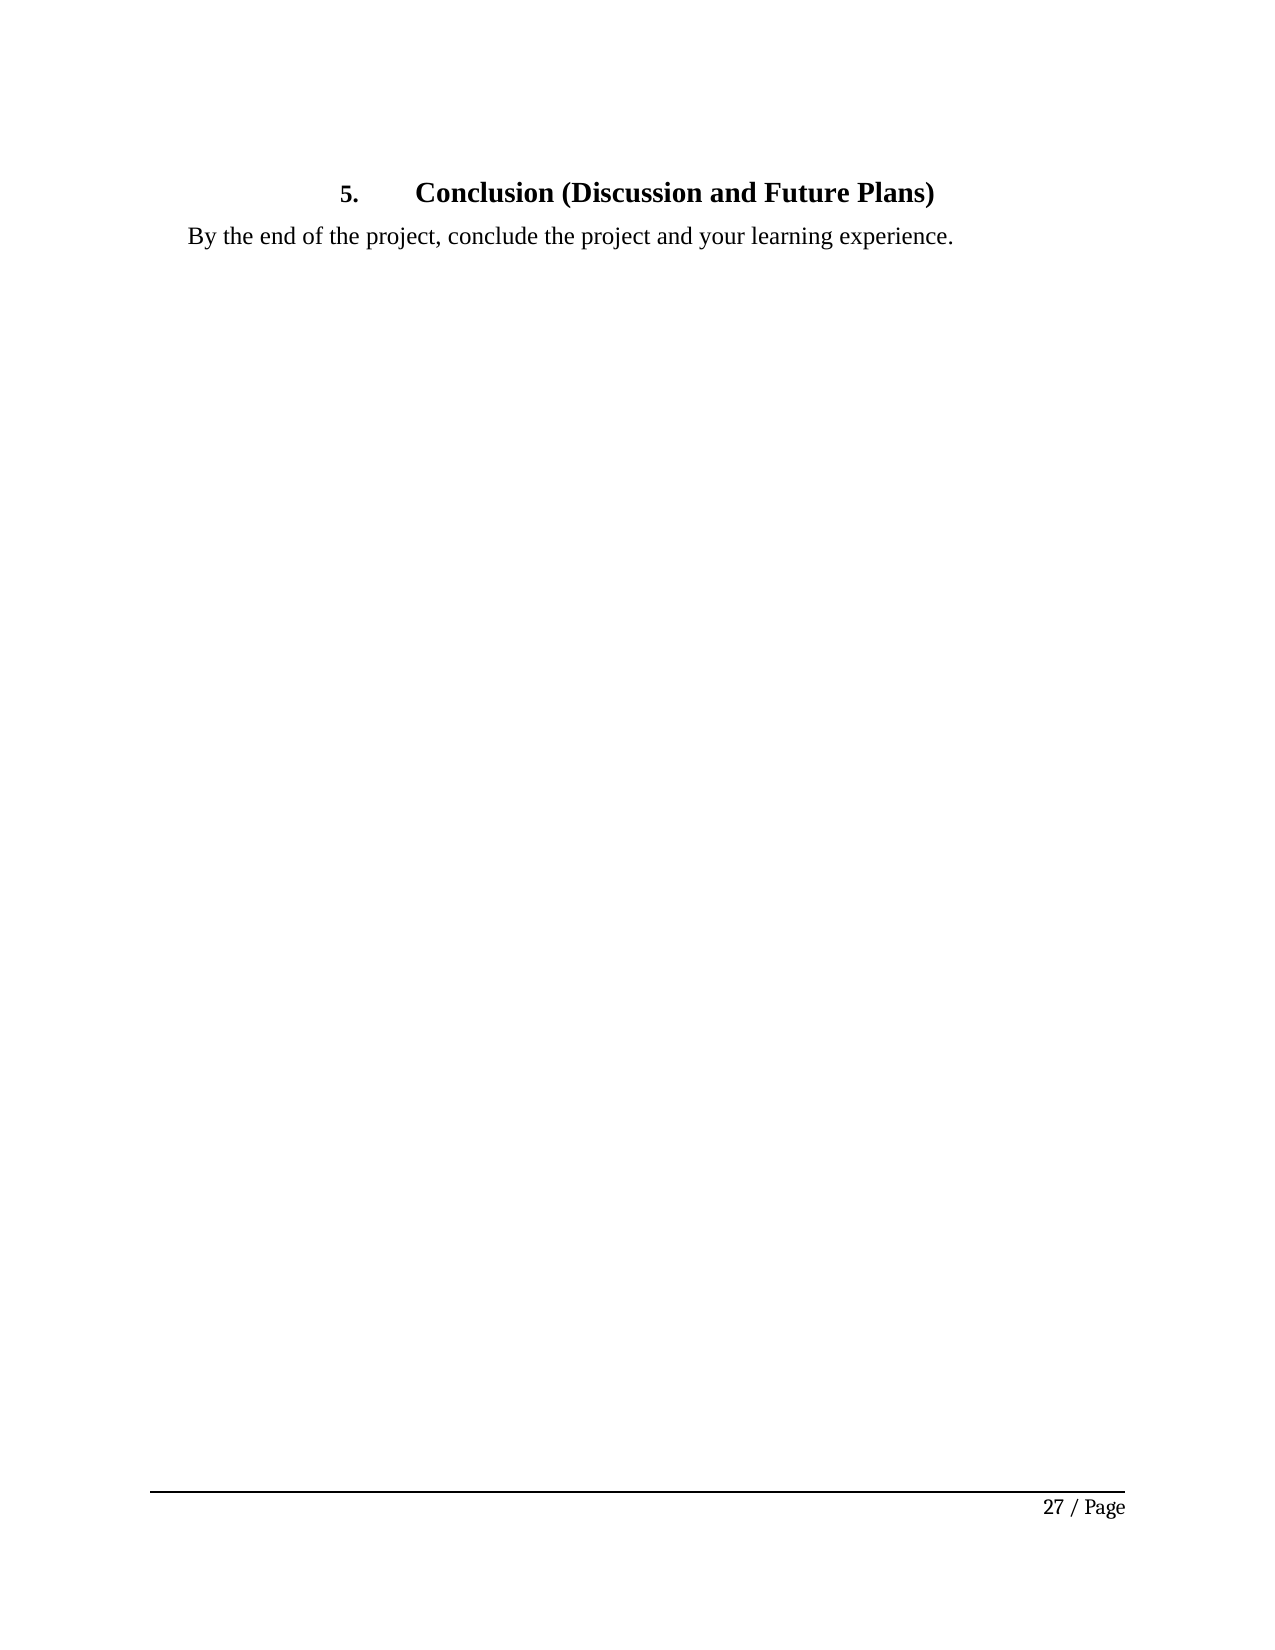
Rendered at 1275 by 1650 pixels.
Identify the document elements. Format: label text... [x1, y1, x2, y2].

text By the end of the project, conclude the project and your learning experience. [150, 221, 1125, 250]
text Conclusion (Discussion and Future Plans) [150, 175, 1125, 208]
